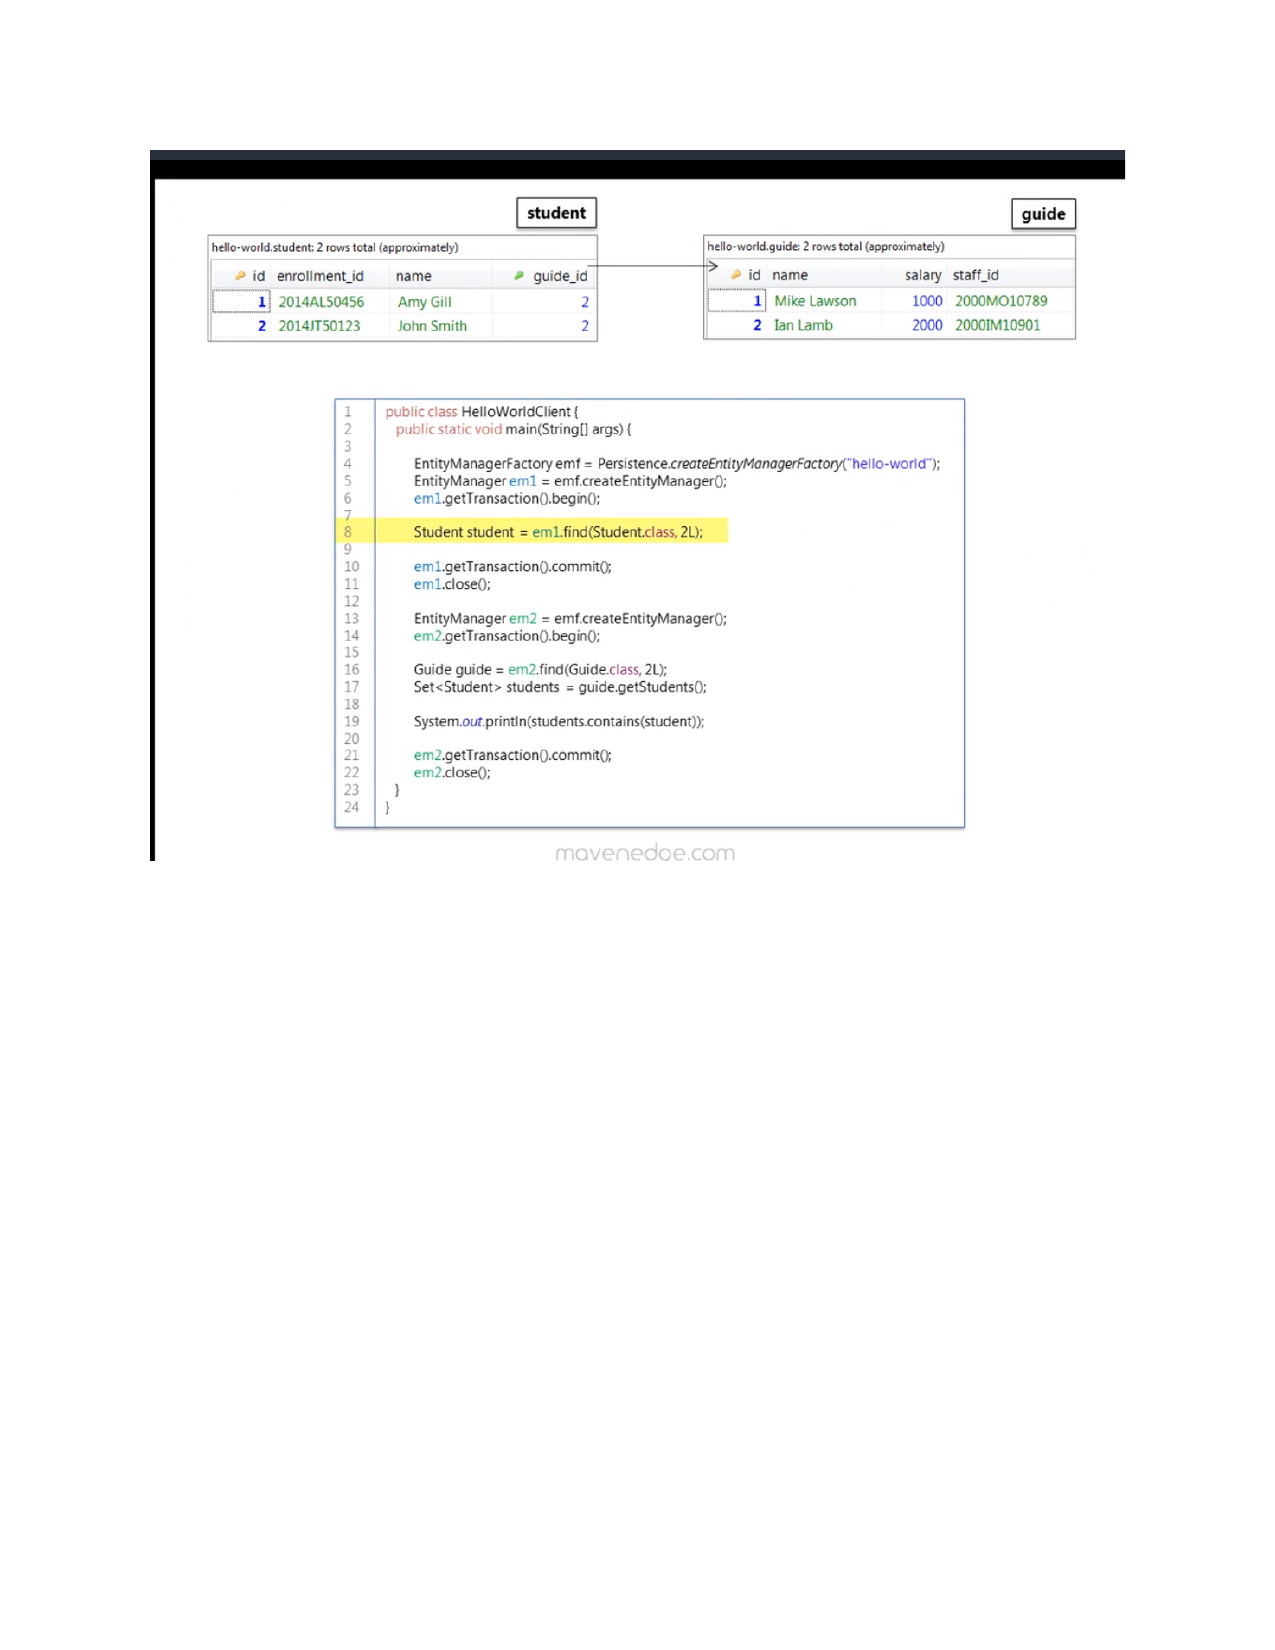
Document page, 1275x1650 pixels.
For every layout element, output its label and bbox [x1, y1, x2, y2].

picture [150, 150, 1125, 861]
